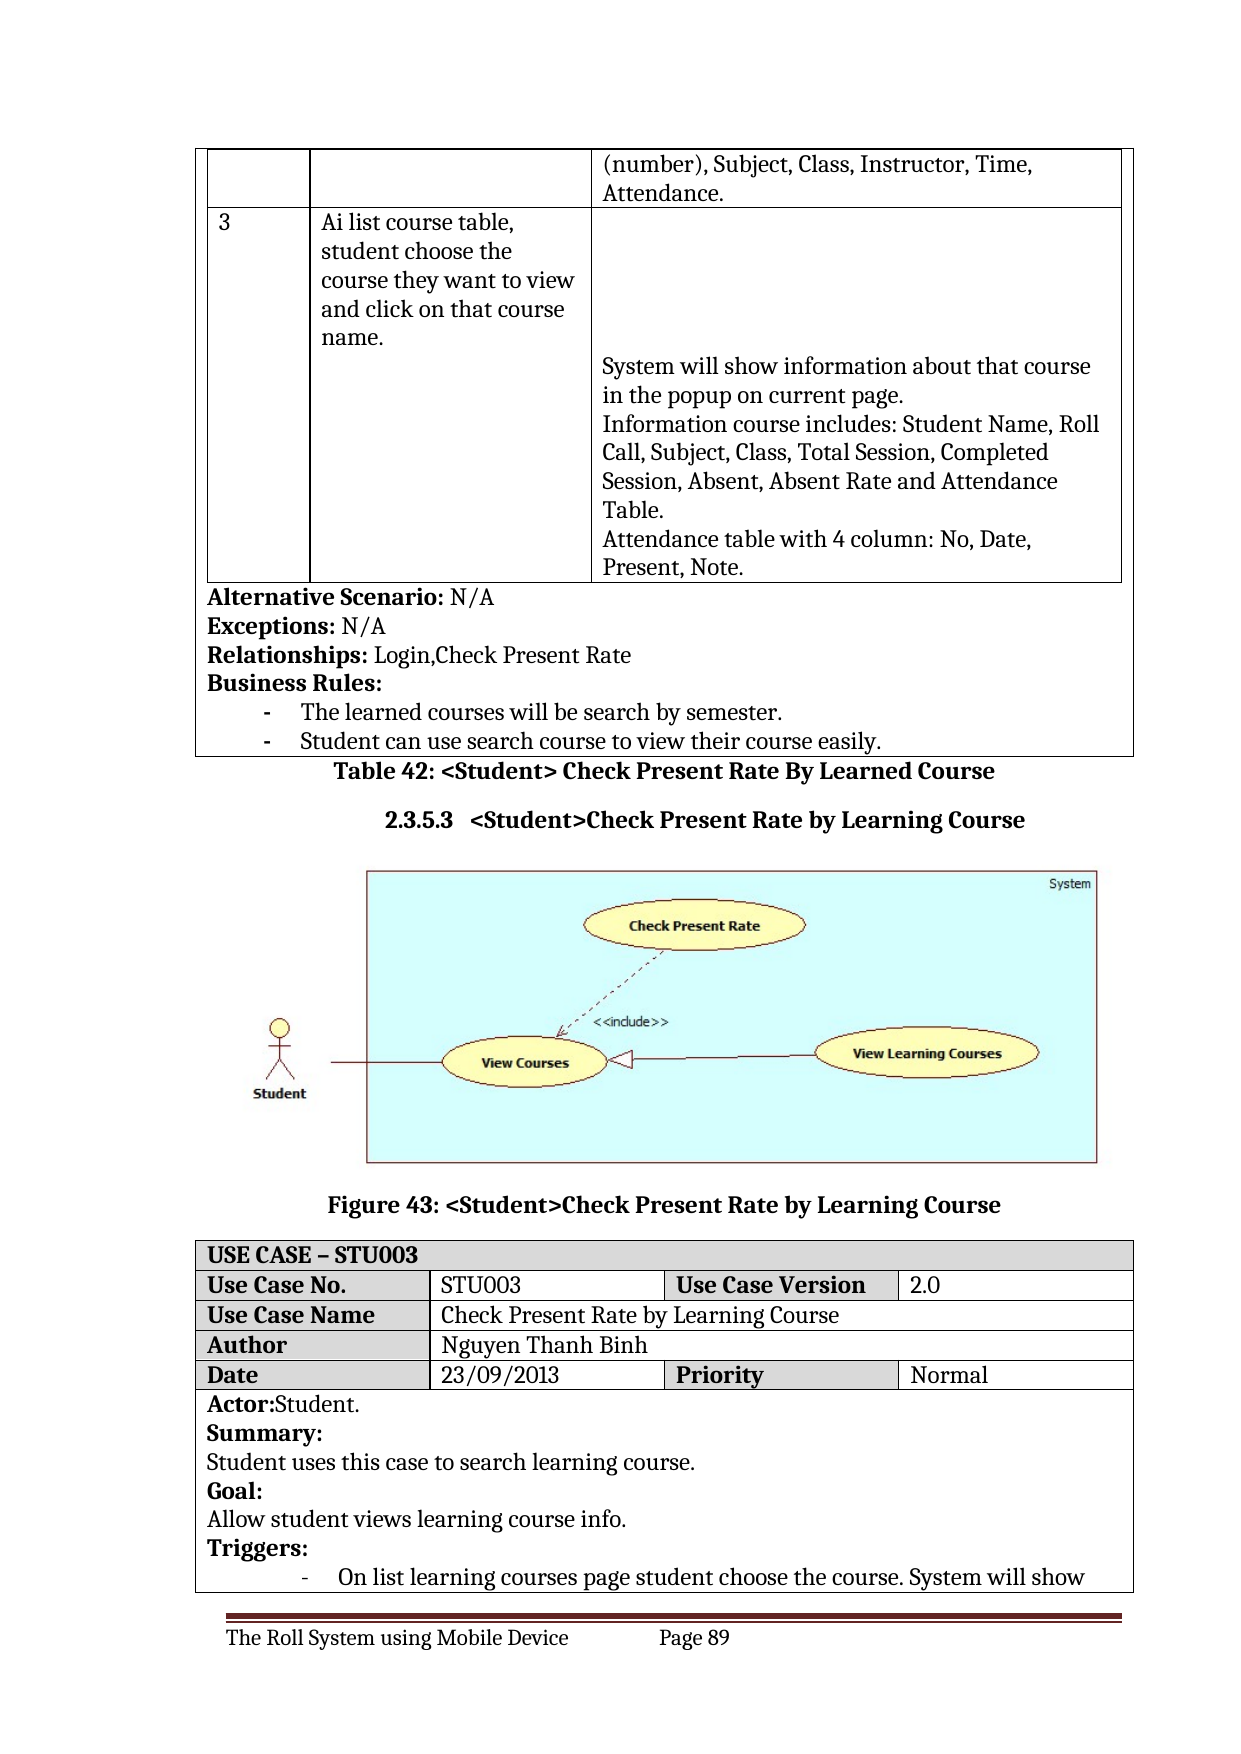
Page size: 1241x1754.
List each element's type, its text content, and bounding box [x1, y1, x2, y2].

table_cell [196, 149, 1133, 756]
table_cell Nguyen Thanh Binh [431, 1331, 1133, 1359]
picture [206, 847, 1121, 1187]
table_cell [196, 1390, 1133, 1592]
table_cell 23/09/2013 [431, 1361, 664, 1389]
table_cell 2.0 [899, 1271, 1133, 1300]
text Figure 43: <Student>Check Present Rate by Learning Course [207, 1191, 1122, 1219]
table_cell STU003 [431, 1271, 664, 1300]
table_header USE CASE – STU003 [196, 1241, 1133, 1270]
table_cell Use Case No. [196, 1271, 429, 1300]
table_cell Check Present Rate by Learning Course [431, 1301, 1133, 1330]
table_cell Date [196, 1361, 429, 1389]
text Table 42: <Student> Check Present Rate By Learned Course [207, 757, 1122, 785]
table_cell Use Case Name [196, 1301, 429, 1330]
table_cell Author [196, 1331, 429, 1359]
table_cell Priority [665, 1361, 898, 1389]
table_cell Normal [899, 1361, 1133, 1389]
subtitle <Student>Check Present Rate by Learning Course [385, 806, 1122, 835]
table_cell Use Case Version [665, 1271, 898, 1300]
